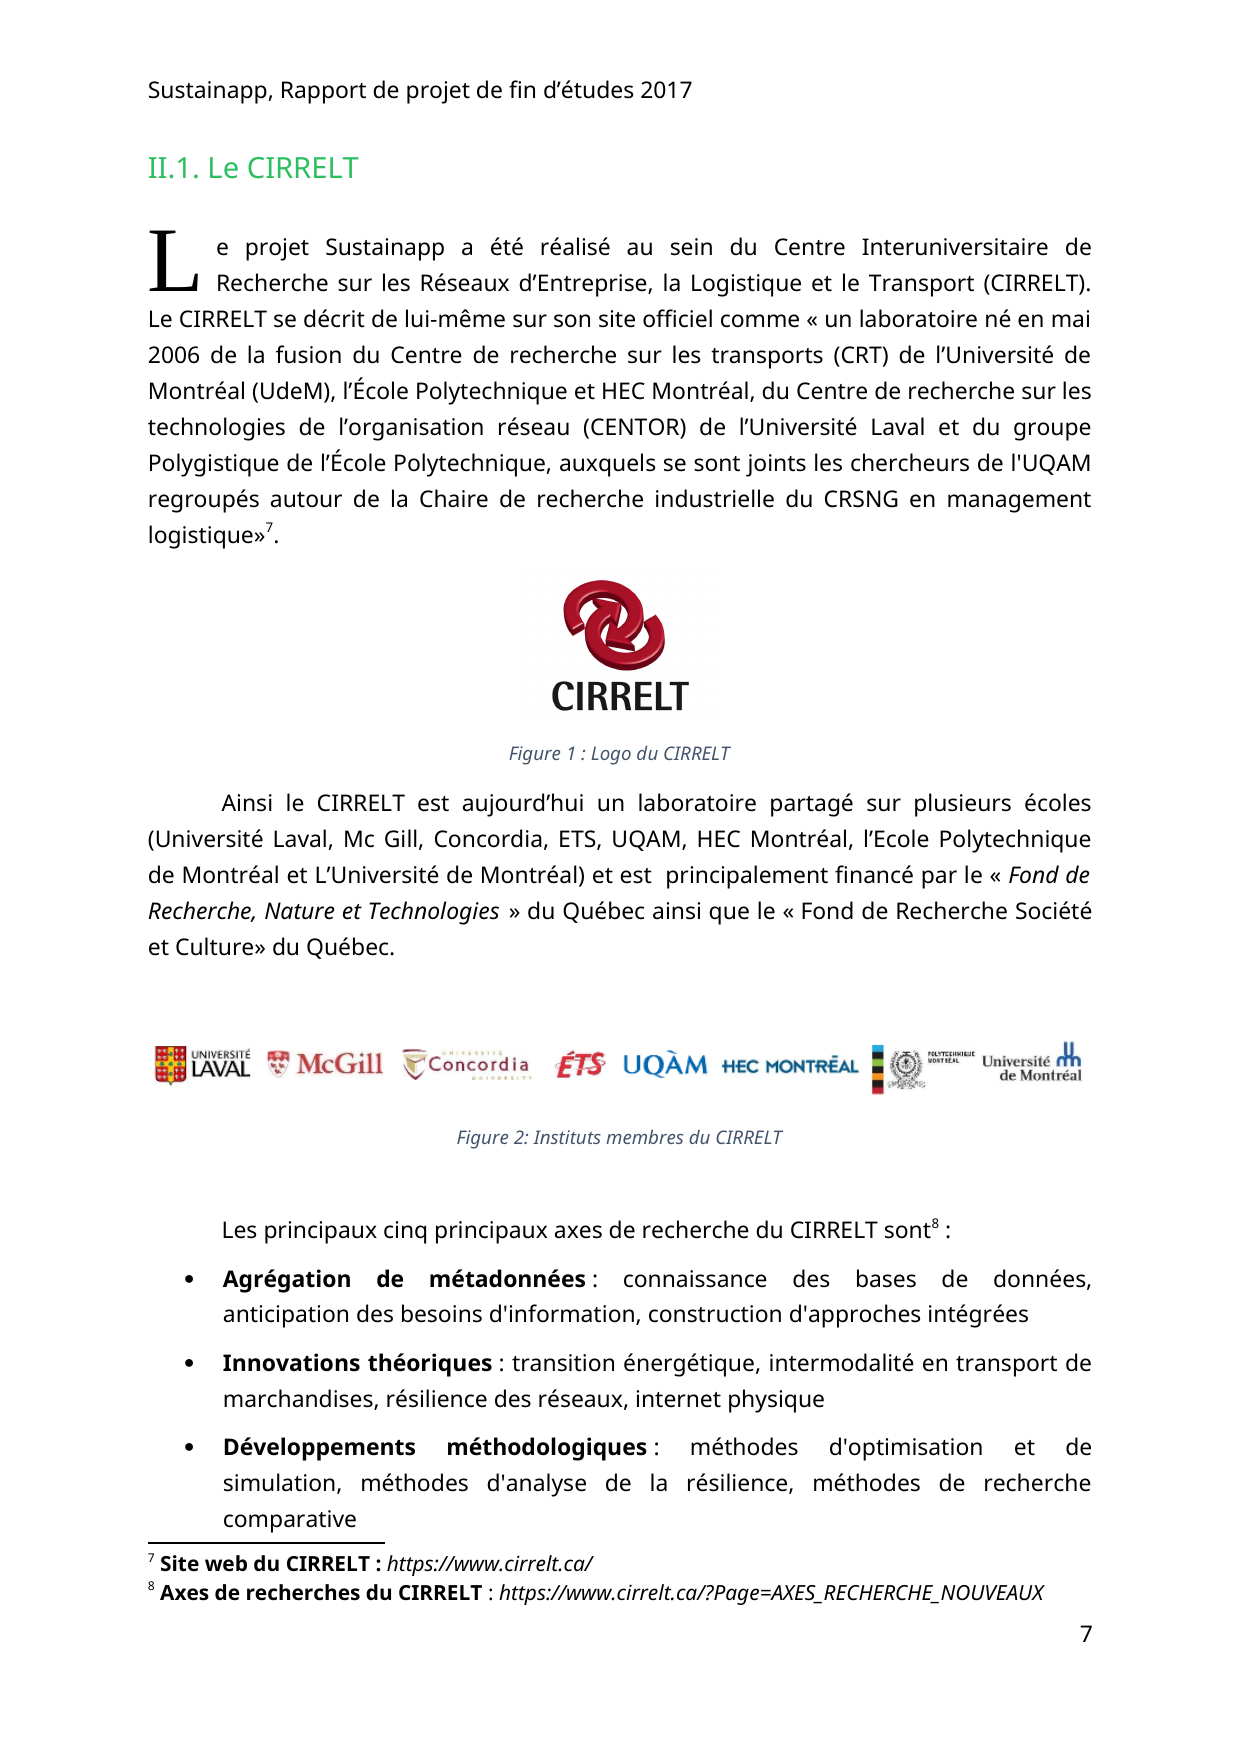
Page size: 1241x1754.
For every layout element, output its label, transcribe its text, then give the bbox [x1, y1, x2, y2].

text Figure 2: Instituts membres du CIRRELT [148, 1124, 1093, 1149]
list Développements méthodologiques : méthodes d'optimisation et de simulation, méthodes d'analyse de la résilience, méthodes de recherche comparative [185, 1431, 1093, 1534]
picture [147, 1027, 1092, 1107]
text Les principaux cinq principaux axes de recherche du CIRRELT sont : [148, 1214, 1093, 1245]
text Ainsi le CIRRELT est aujourd’hui un laboratoire partagé sur plusieurs écoles (Université Laval, Mc Gill, Concordia, ETS, UQAM, HEC Montréal, l’Ecole Polytechnique de Montréal et L’Université de Montréal) et est principalement financé par le « Fond de Recherche, Nature et Technologies » du Québec ainsi que le « Fond de Recherche Société et Culture» du Québec. [148, 787, 1093, 962]
subtitle II.1. Le CIRRELT [148, 148, 1093, 187]
picture [521, 566, 720, 724]
text e projet Sustainapp a été réalisé au sein du Centre Interuniversitaire de Recherche sur les Réseaux d’Entreprise, la Logistique et le Transport (CIRRELT). Le CIRRELT se décrit de lui-même sur son site officiel comme « un laboratoire né en mai 2006 de la fusion du Centre de recherche sur les transports (CRT) de l’Université de Montréal (UdeM), l’École Polytechnique et HEC Montréal, du Centre de recherche sur les technologies de l’organisation réseau (CENTOR) de l’Université Laval et du groupe Polygistique de l’École Polytechnique, auxquels se sont joints les chercheurs de l'UQAM regroupés autour de la Chaire de recherche industrielle du CRSNG en management logistique». [148, 231, 1093, 550]
text Figure 1 : Logo du CIRRELT [148, 741, 1093, 766]
list Innovations théoriques : transition énergétique, intermodalité en transport de marchandises, résilience des réseaux, internet physique [185, 1347, 1093, 1414]
list Agrégation de métadonnées : connaissance des bases de données, anticipation des besoins d'information, construction d'approches intégrées [185, 1262, 1093, 1330]
